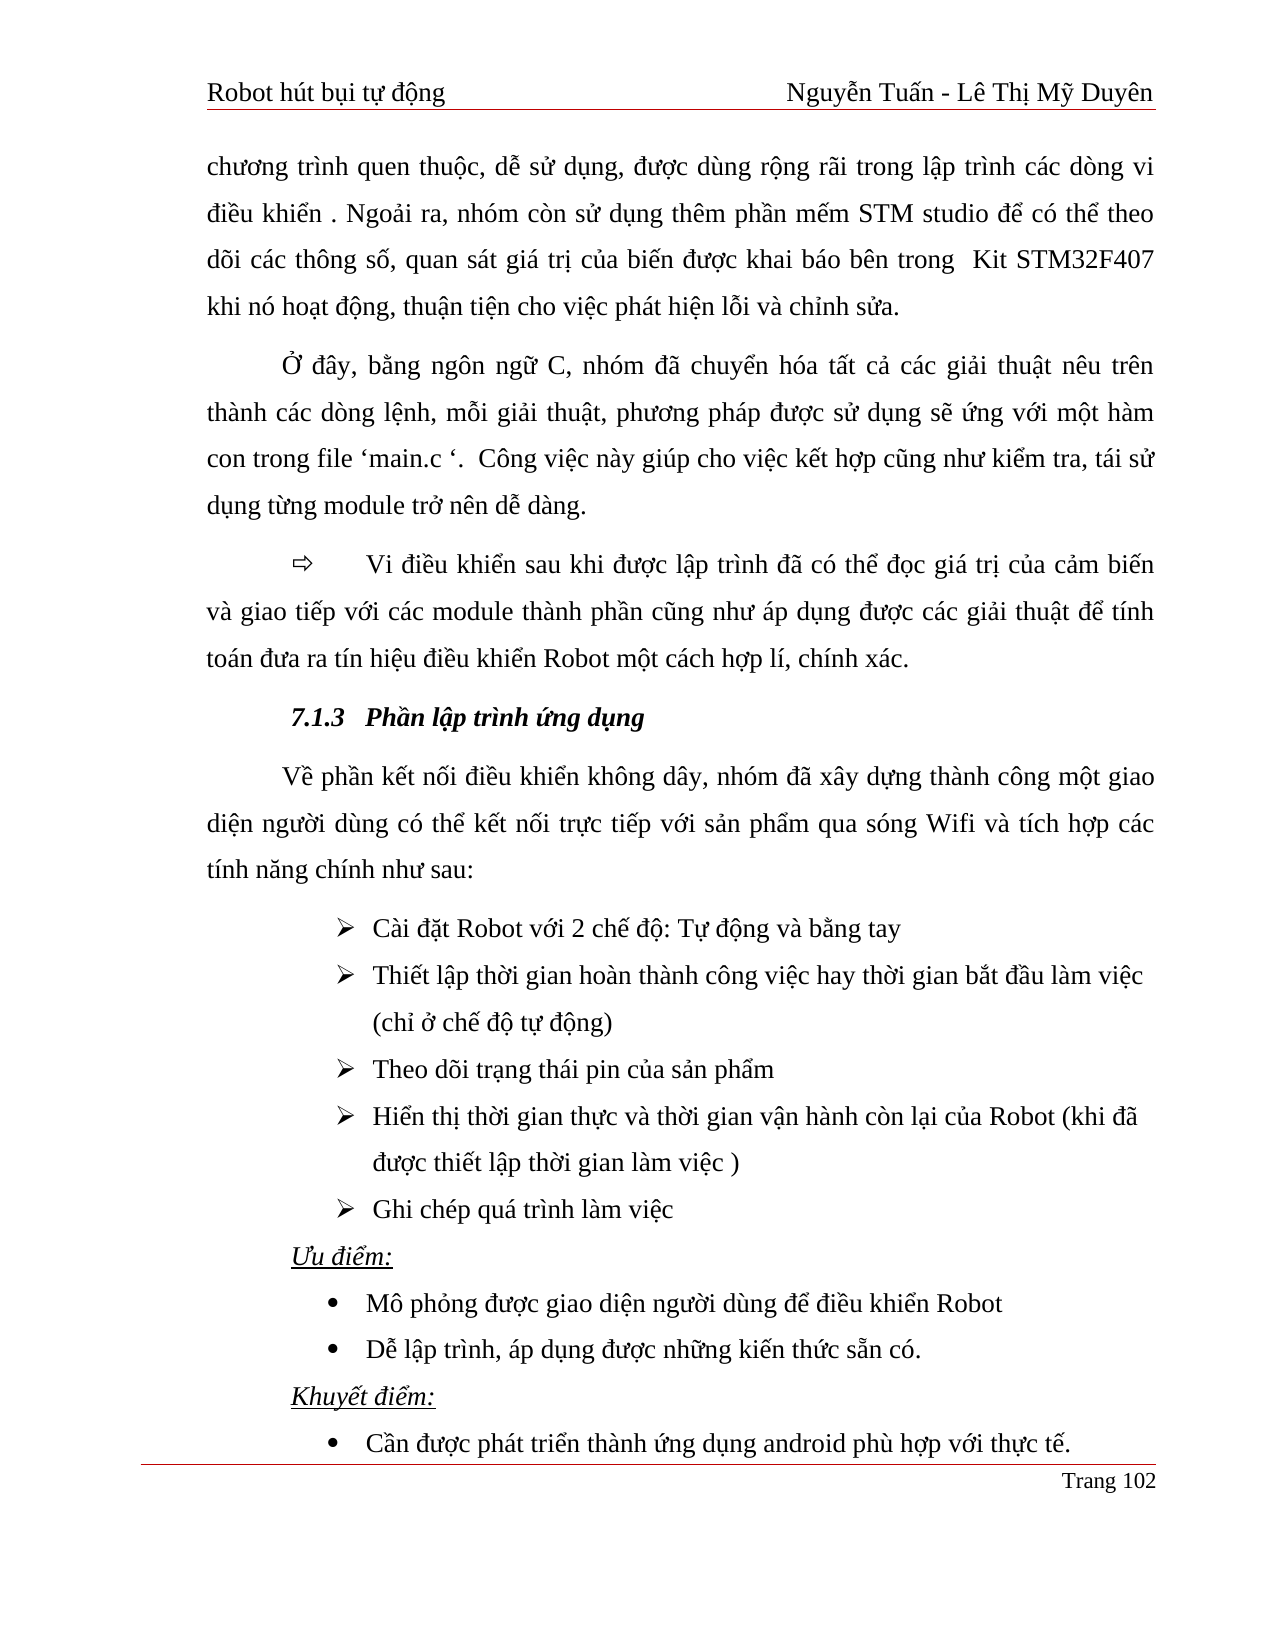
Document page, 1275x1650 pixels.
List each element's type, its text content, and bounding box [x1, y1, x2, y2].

list Dễ lập trình, áp dụng được những kiến thức sẵn có. [328, 1334, 1156, 1365]
list Mô phỏng được giao diện người dùng để điều khiển Robot [328, 1287, 1156, 1318]
text Ở đây, bằng ngôn ngữ C, nhóm đã chuyển hóa tất cả các giải thuật nêu trên thành các dòng lệnh, mỗi giải thuật, phương pháp được sử dụng sẽ ứng với một hàm con trong file ‘main.c ‘. Công việc này giúp cho việc kết hợp cũng như kiểm tra, tái sử dụng từng module trở nên dễ dàng. [207, 349, 1156, 520]
list Thiết lập thời gian hoàn thành công việc hay thời gian bắt đầu làm việc (chỉ ở chế độ tự động) [335, 959, 1156, 1037]
list Cần được phát triển thành ứng dụng android phù hợp với thực tế. [328, 1427, 1156, 1458]
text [207, 150, 1156, 321]
list Vi điều khiển sau khi được lập trình đã có thể đọc giá trị của cảm biến và giao tiếp với các module thành phần cũng như áp dụng được các giải thuật để tính toán đưa ra tín hiệu điều khiển Robot một cách hợp lí, chính xác. [206, 548, 1156, 673]
text Khuyết điểm: [291, 1381, 1156, 1412]
list Cài đặt Robot với 2 chế độ: Tự động và bằng tay [335, 913, 1156, 944]
list Theo dõi trạng thái pin của sản phẩm [335, 1053, 1156, 1084]
subtitle 7.1.3 Phần lập trình ứng dụng [291, 701, 1132, 732]
text Về phần kết nối điều khiển không dây, nhóm đã xây dựng thành công một giao diện người dùng có thể kết nối trực tiếp với sản phẩm qua sóng Wifi và tích hợp các tính năng chính như sau: [207, 760, 1156, 884]
list Ghi chép quá trình làm việc [335, 1193, 1156, 1224]
text Ưu điểm: [291, 1240, 1156, 1271]
list Hiển thị thời gian thực và thời gian vận hành còn lại của Robot (khi đã được thiết lập thời gian làm việc ) [335, 1100, 1156, 1178]
